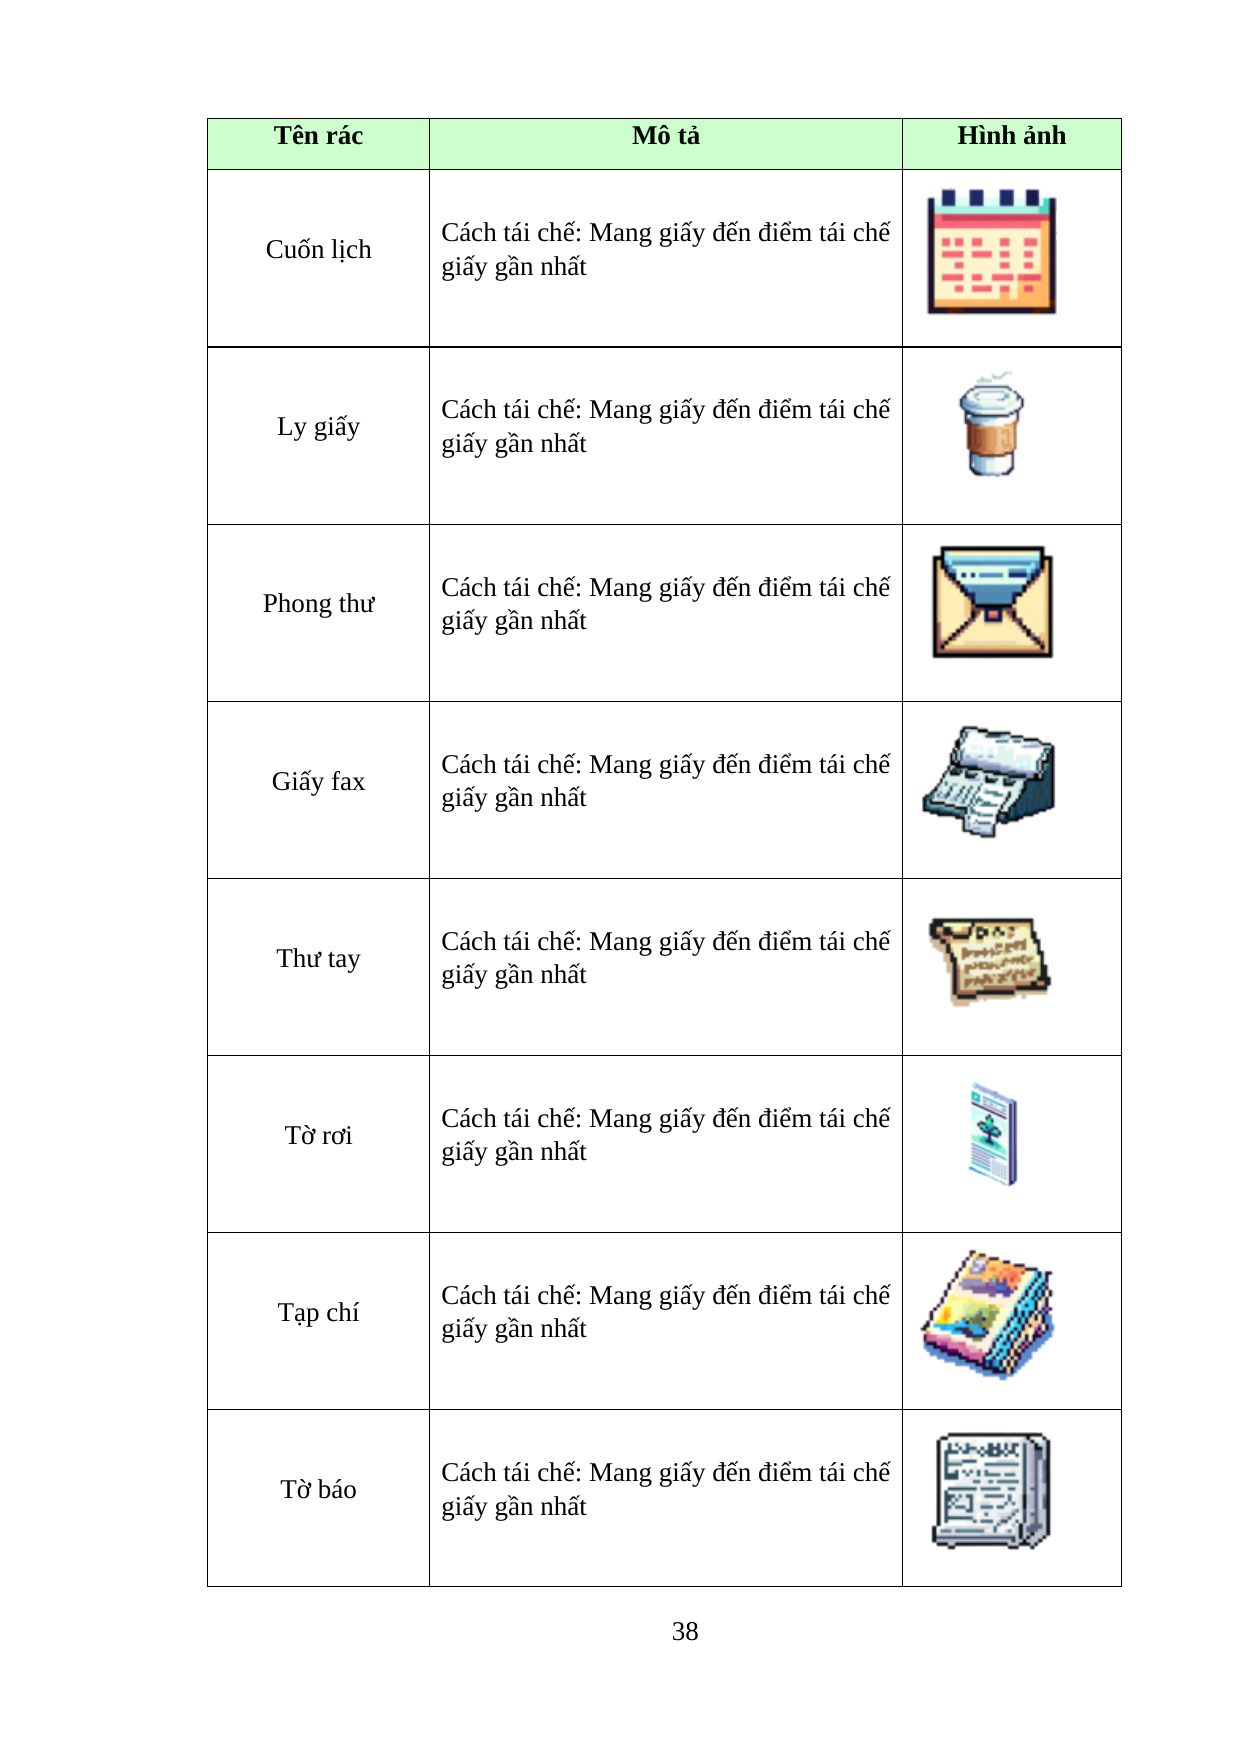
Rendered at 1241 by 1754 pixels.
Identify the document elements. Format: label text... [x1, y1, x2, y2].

picture [913, 701, 1071, 859]
table_cell Cách tái chế: Mang giấy đến điểm tái chế giấy gần nhất [430, 348, 902, 523]
table_header Tên rác [208, 119, 429, 169]
table_cell [903, 525, 1121, 701]
table_cell [903, 1410, 1121, 1586]
picture [913, 1232, 1071, 1390]
table_cell Tạp chí [208, 1233, 429, 1409]
table_cell [903, 879, 1121, 1055]
table_cell Tờ rơi [208, 1056, 429, 1232]
picture [913, 1410, 1071, 1567]
table_cell Cách tái chế: Mang giấy đến điểm tái chế giấy gần nhất [430, 879, 902, 1055]
table_cell Cách tái chế: Mang giấy đến điểm tái chế giấy gần nhất [430, 525, 902, 701]
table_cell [430, 170, 902, 346]
picture [913, 524, 1071, 682]
table_cell Cuốn lịch [208, 170, 429, 346]
table_cell Phong thư [208, 525, 429, 701]
table_cell Cách tái chế: Mang giấy đến điểm tái chế giấy gần nhất [430, 1056, 902, 1232]
picture [913, 878, 1071, 1036]
table_cell Giấy fax [208, 702, 429, 878]
picture [913, 347, 1071, 505]
table_cell Thư tay [208, 879, 429, 1055]
picture [913, 1055, 1071, 1213]
table_cell [903, 1233, 1121, 1409]
table_cell Tờ báo [208, 1410, 429, 1586]
picture [913, 170, 1071, 328]
table_header Hình ảnh [903, 119, 1121, 169]
table_cell [903, 1056, 1121, 1232]
table_header Mô tả [430, 119, 902, 169]
table_cell Cách tái chế: Mang giấy đến điểm tái chế giấy gần nhất [430, 702, 902, 878]
table_cell [903, 348, 1121, 523]
table_cell Cách tái chế: Mang giấy đến điểm tái chế giấy gần nhất [430, 1233, 902, 1409]
table_cell [903, 702, 1121, 878]
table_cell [430, 1410, 902, 1586]
table_cell Ly giấy [208, 348, 429, 523]
table_cell [903, 170, 1121, 346]
